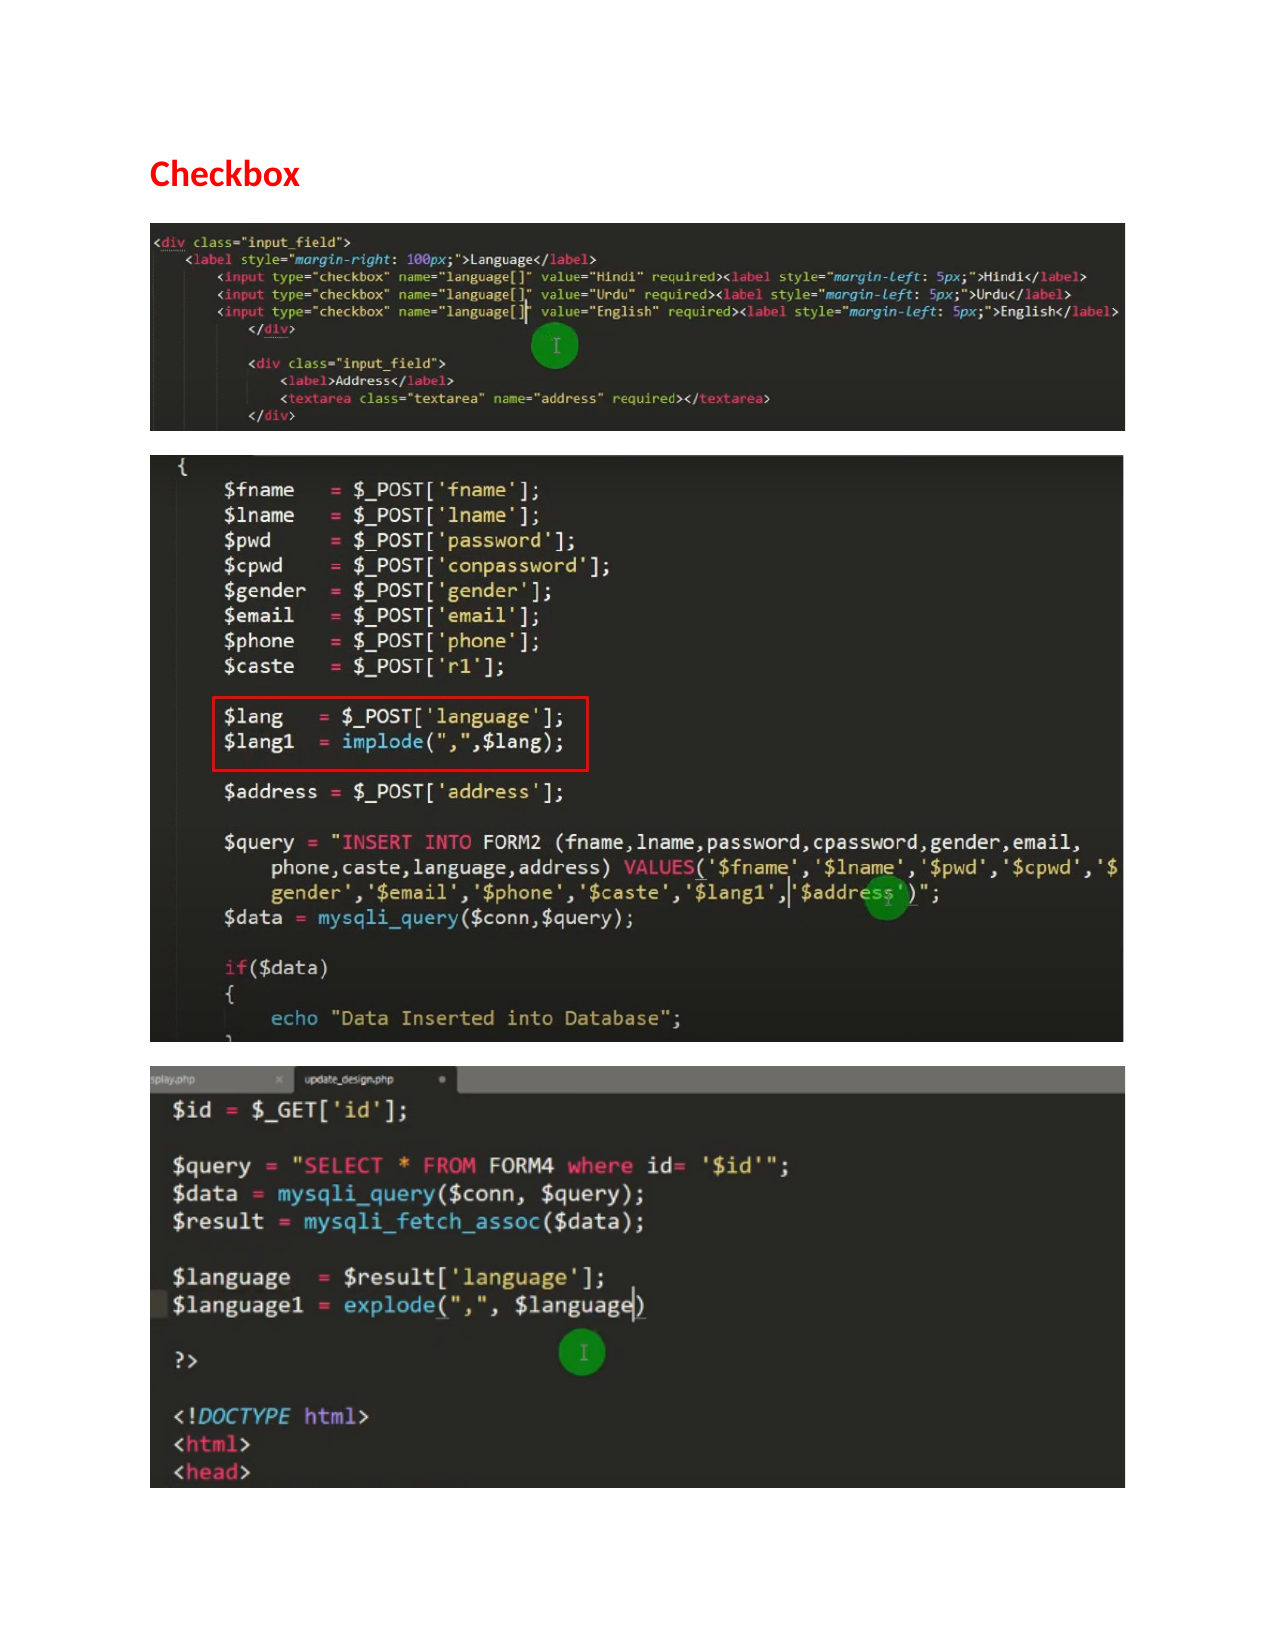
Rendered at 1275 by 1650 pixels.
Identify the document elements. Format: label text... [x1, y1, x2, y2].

text Checkbox [150, 150, 1125, 196]
picture [150, 455, 1124, 1042]
picture [150, 1066, 1125, 1488]
picture [150, 223, 1125, 431]
